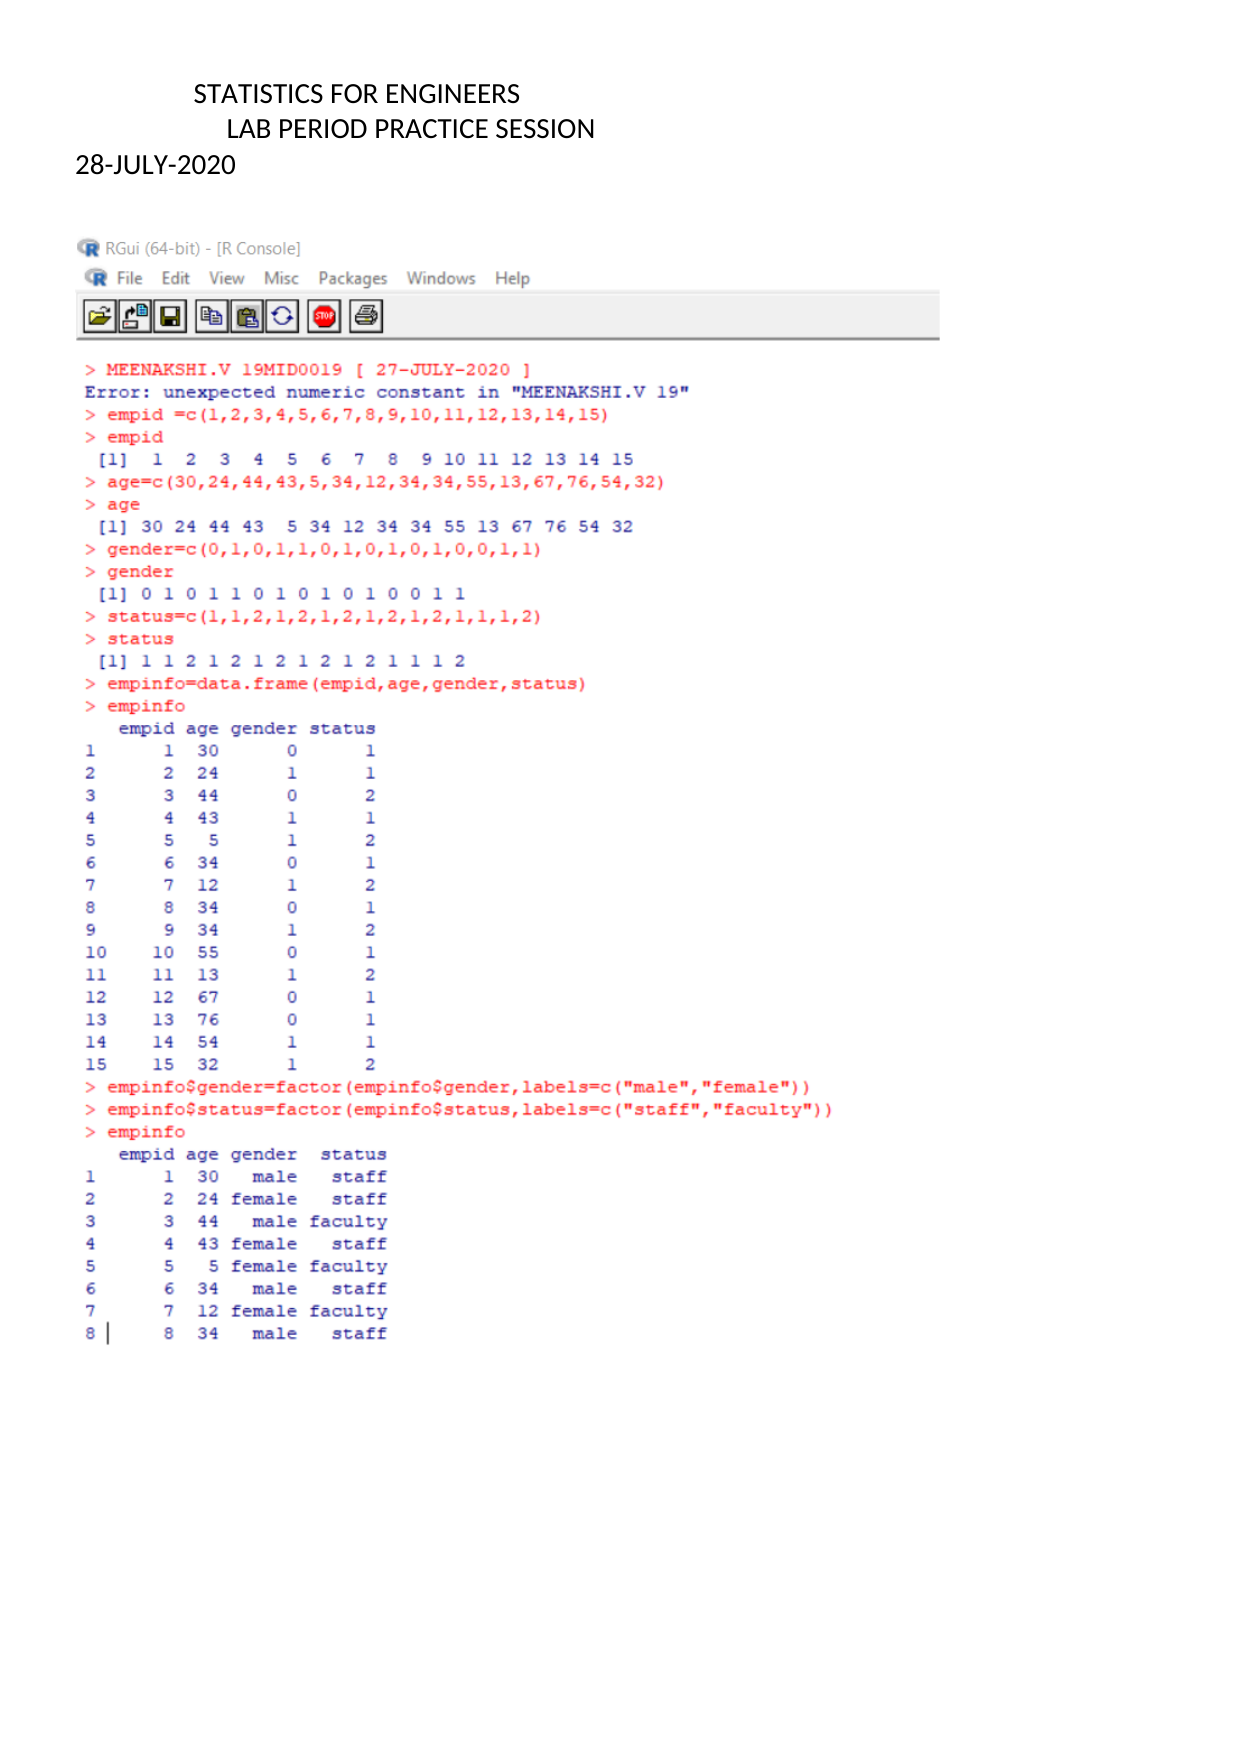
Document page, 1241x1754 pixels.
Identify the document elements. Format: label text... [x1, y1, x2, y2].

text 28-JULY-2020 [75, 146, 1165, 182]
picture [75, 232, 940, 1354]
text LAB PERIOD PRACTICE SESSION [75, 111, 1165, 146]
text STATISTICS FOR ENGINEERS [75, 75, 1165, 111]
